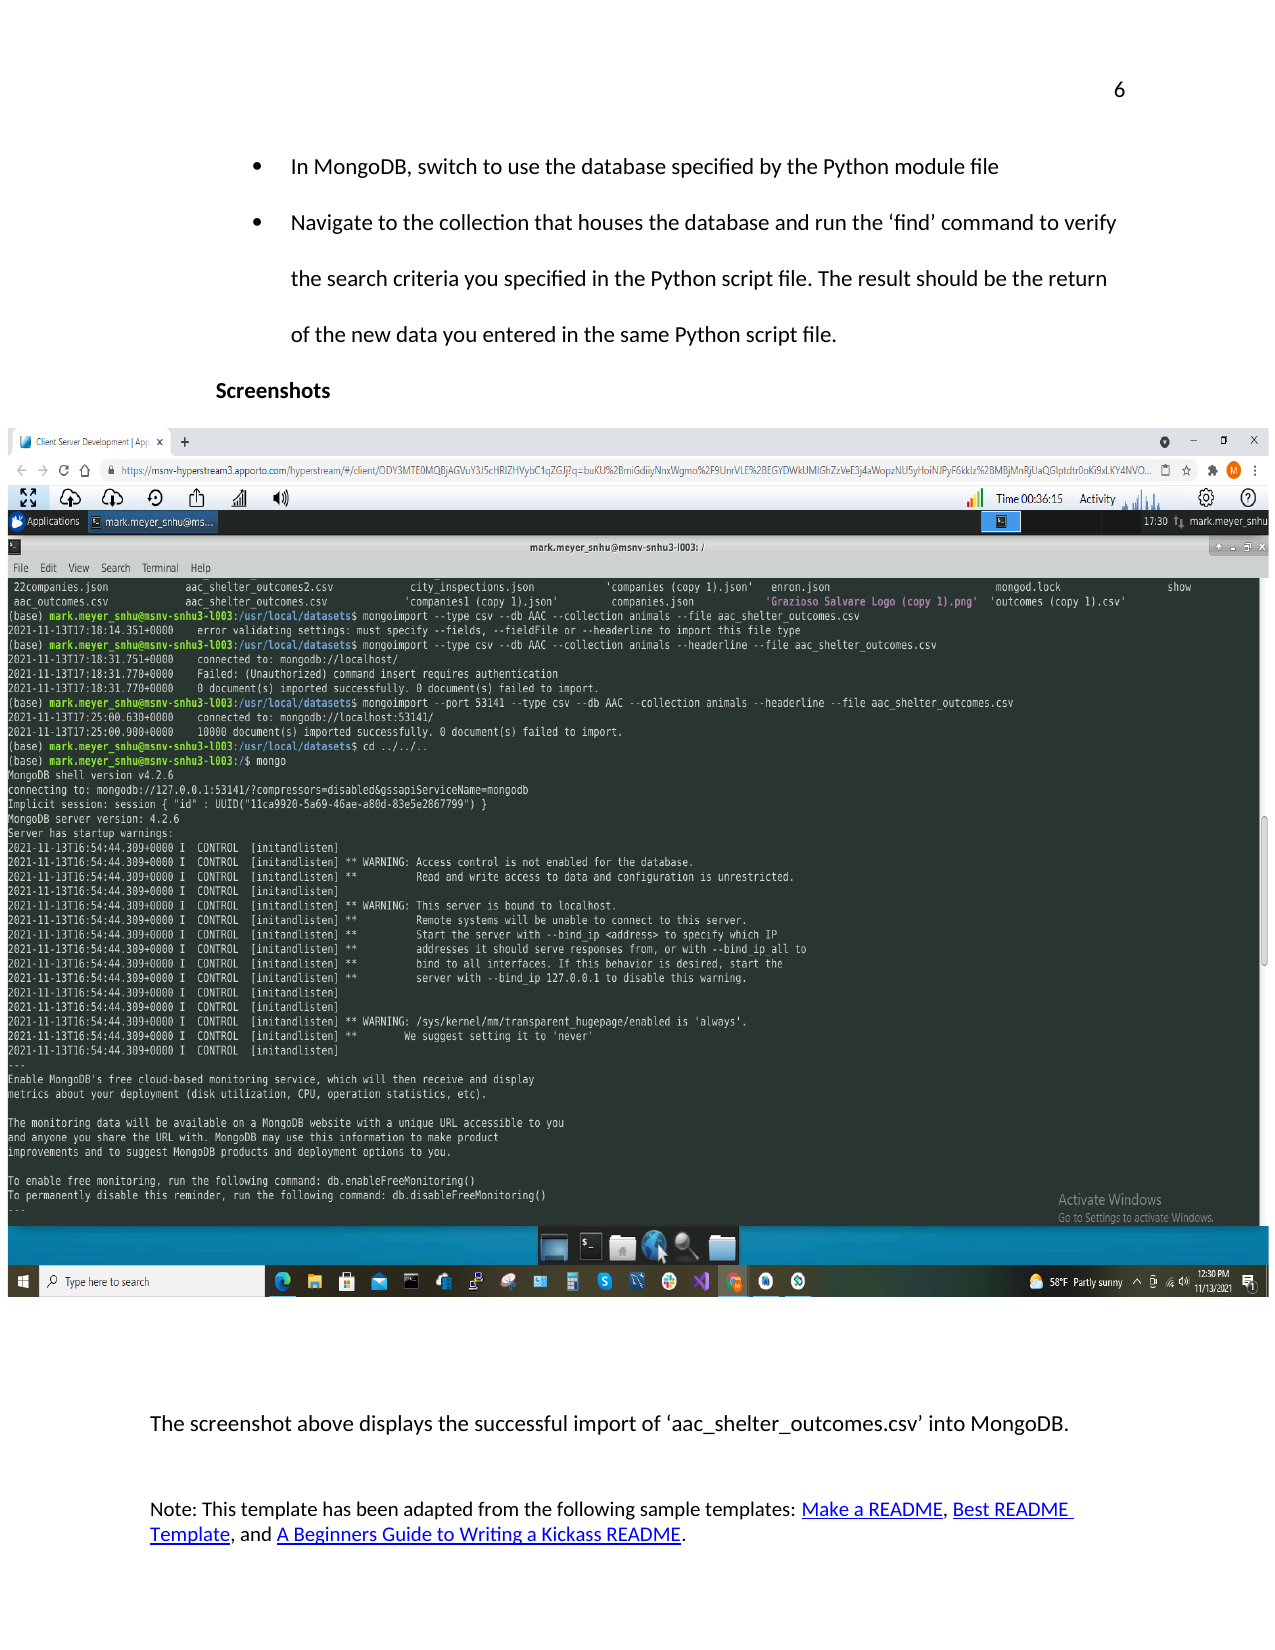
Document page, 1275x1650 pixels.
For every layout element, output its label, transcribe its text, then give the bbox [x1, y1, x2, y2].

picture [7, 428, 1269, 1297]
text The screenshot above displays the successful import of ‘aac_shelter_outcomes.csv’ into MongoDB. [150, 1409, 1125, 1437]
subtitle Screenshots [150, 376, 1125, 404]
list In MongoDB, switch to use the database specified by the Python module file [253, 152, 1125, 180]
list Navigate to the collection that houses the database and run the ‘find’ command to verify the search criteria you specified in the Python script file. The result should be the return of the new data you entered in the same Python script file. [253, 208, 1125, 348]
